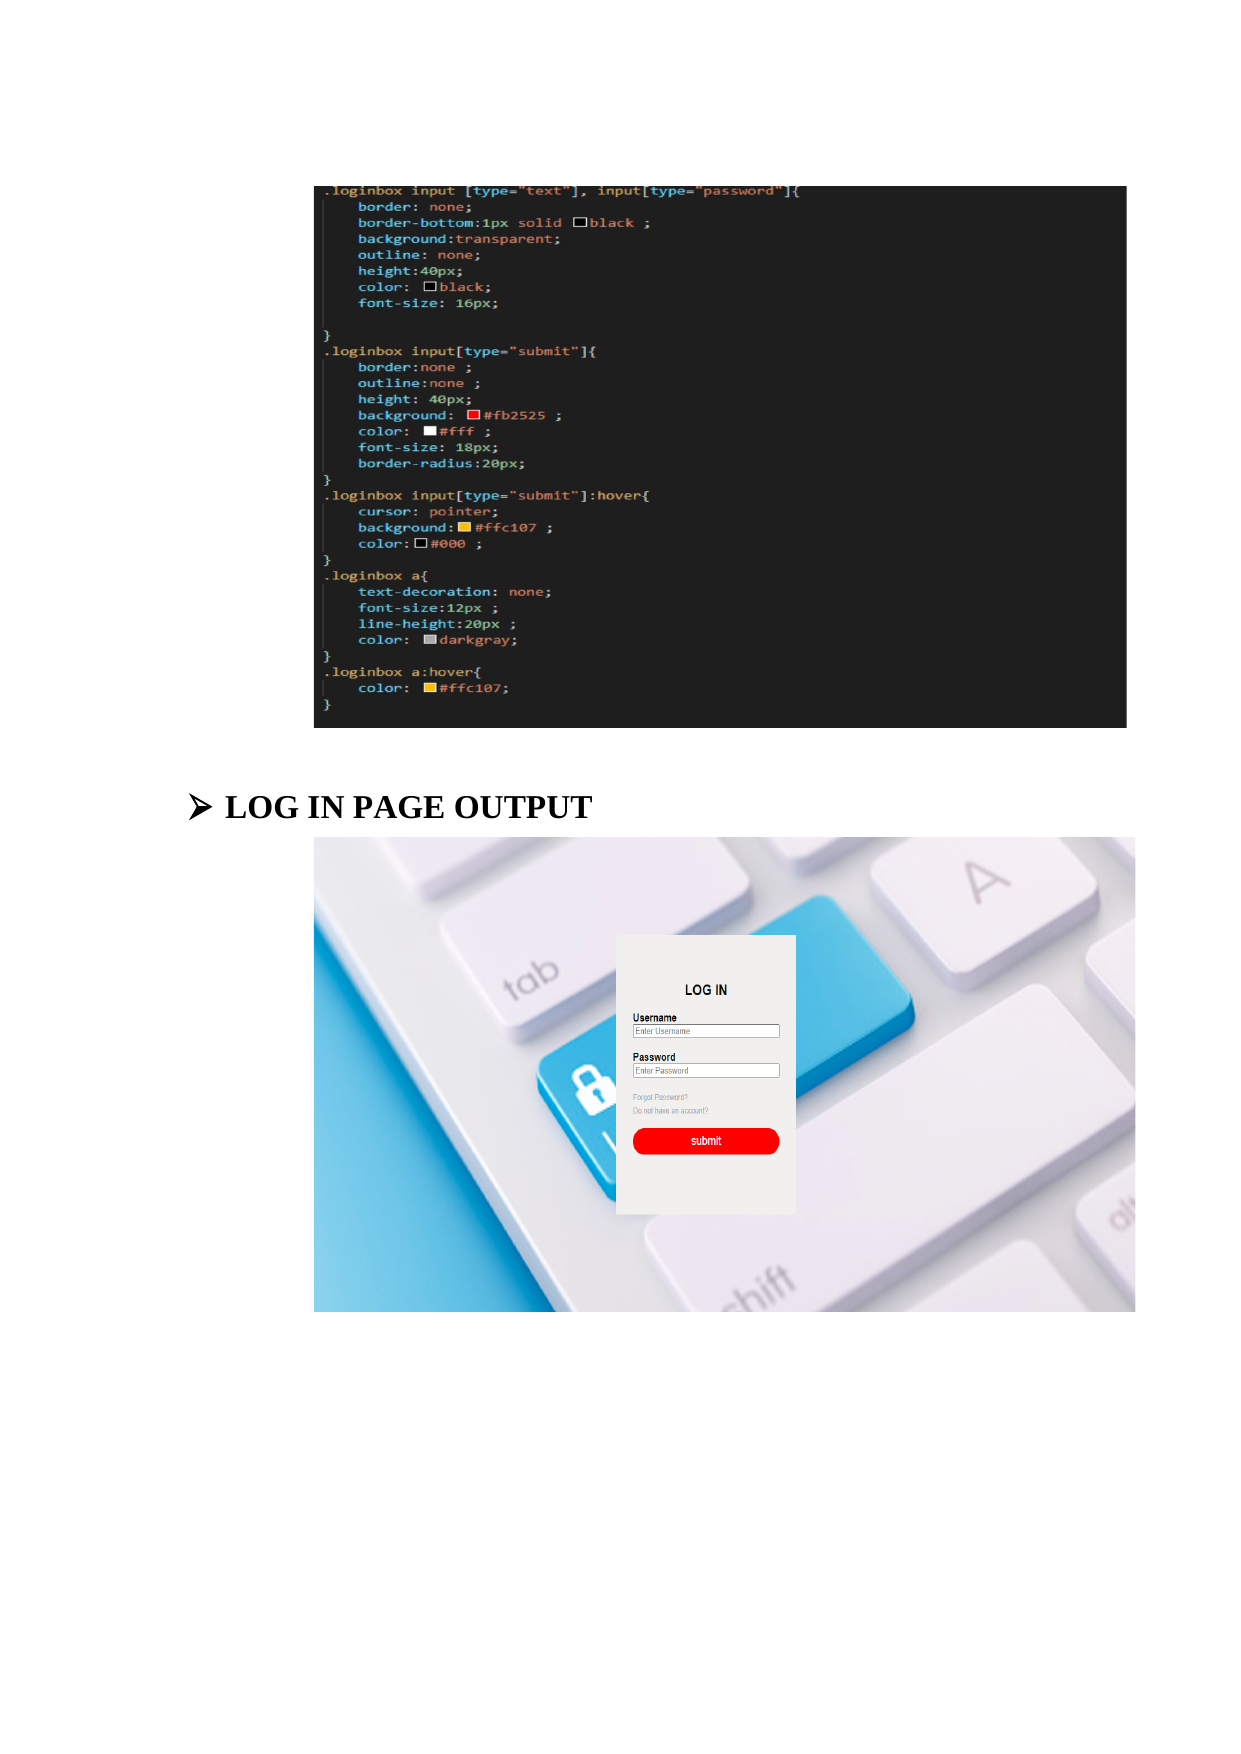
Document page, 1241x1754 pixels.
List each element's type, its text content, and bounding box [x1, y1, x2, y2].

picture [313, 186, 1127, 728]
list LOG IN PAGE OUTPUT [187, 788, 1090, 826]
picture [313, 837, 1136, 1312]
picture [313, 948, 530, 1312]
